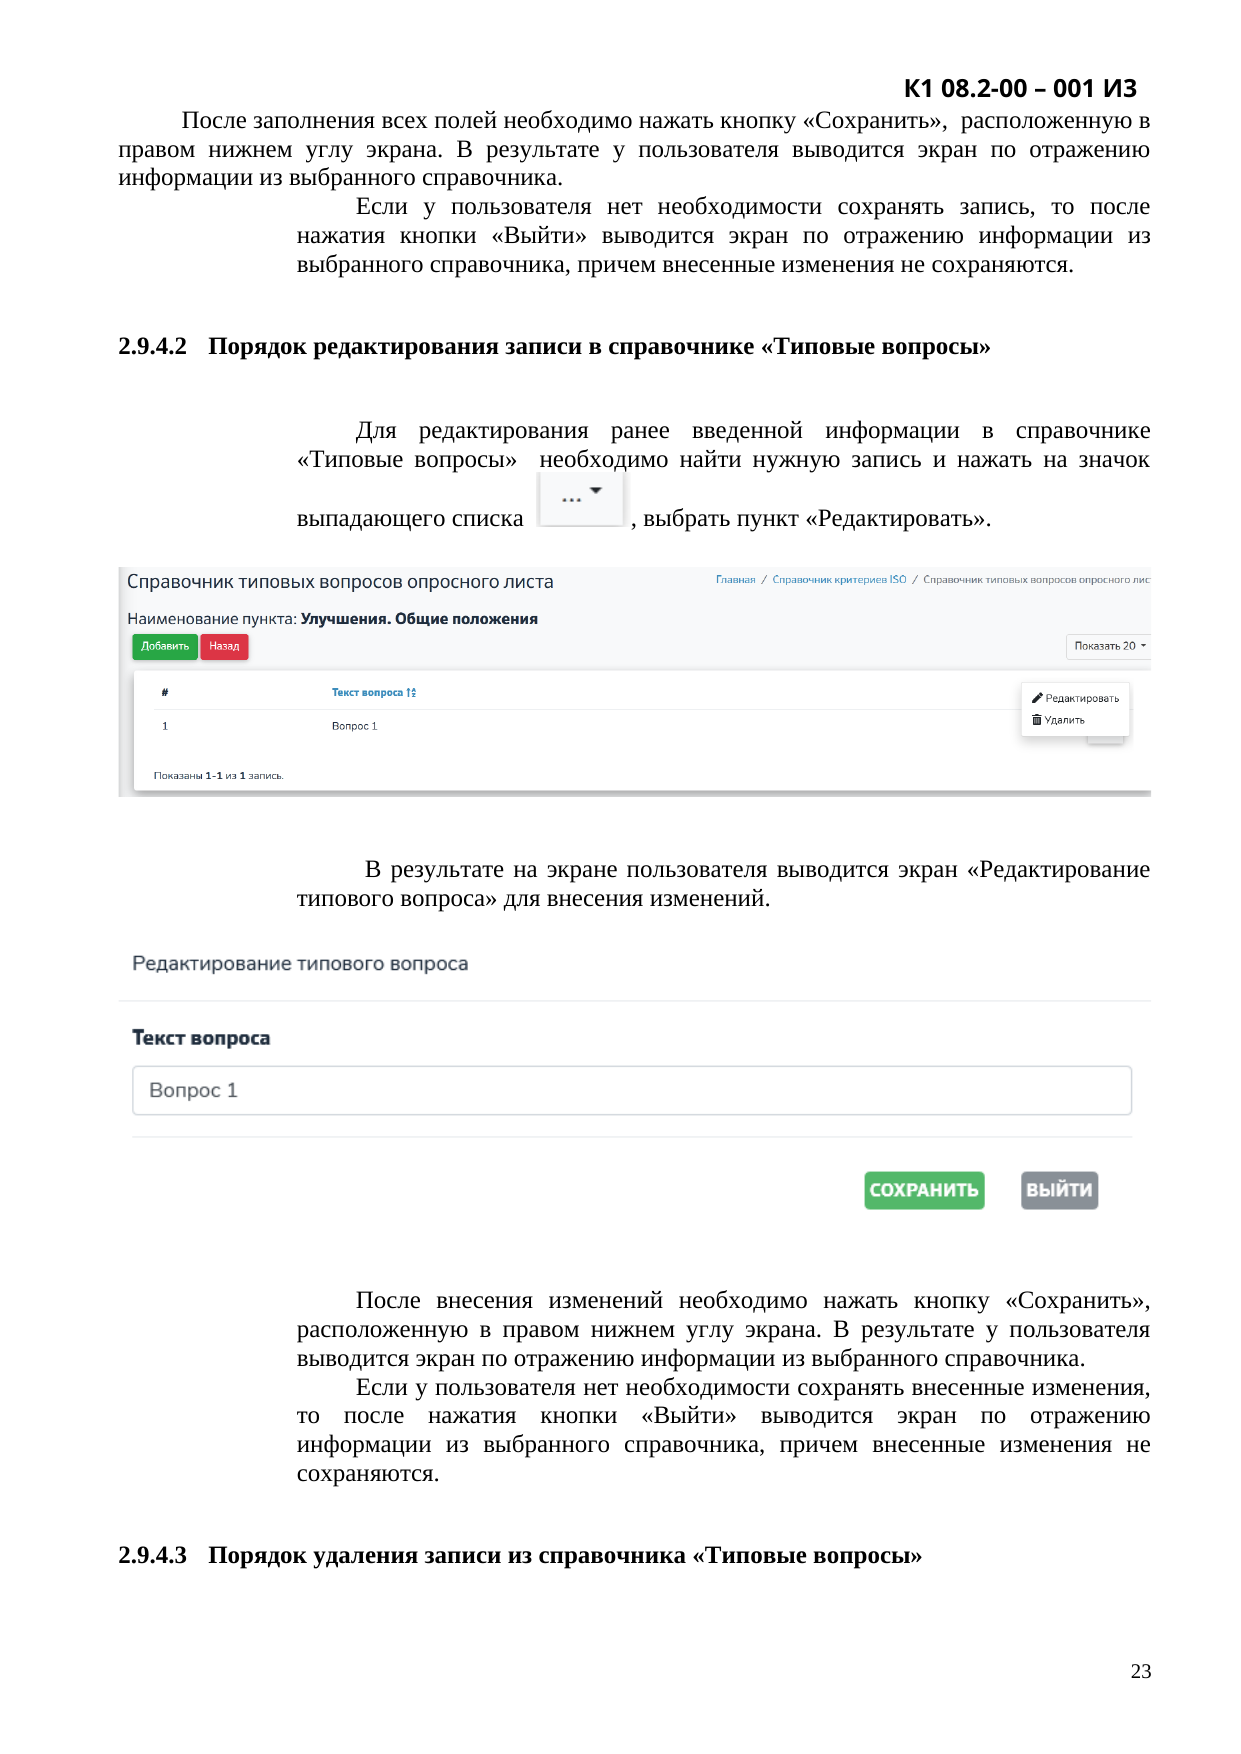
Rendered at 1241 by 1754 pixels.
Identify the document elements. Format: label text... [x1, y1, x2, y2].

text В результате на экране пользователя выводится экран «Редактирование типового вопроса» для внесения изменений. [297, 854, 1152, 911]
picture [118, 935, 1152, 1262]
text Если у пользователя нет необходимости сохранять внесенные изменения, то после нажатия кнопки «Выйти» выводится экран по отражению информации из выбранного справочника, причем внесенные изменения не сохраняются. [297, 1372, 1152, 1487]
subtitle Порядок удаления записи из справочника «Типовые вопросы» [118, 1541, 1152, 1569]
subtitle Порядок редактирования записи в справочнике «Типовые вопросы» [118, 331, 1152, 360]
picture [536, 472, 631, 527]
text Если у пользователя нет необходимости сохранять запись, то после нажатия кнопки «Выйти» выводится экран по отражению информации из выбранного справочника, причем внесенные изменения не сохраняются. [297, 191, 1152, 277]
picture [118, 567, 1152, 797]
text После заполнения всех полей необходимо нажать кнопку «Сохранить», расположенную в правом нижнем углу экрана. В результате у пользователя выводится экран по отражению информации из выбранного справочника. [118, 105, 1152, 191]
text После внесения изменений необходимо нажать кнопку «Сохранить», расположенную в правом нижнем углу экрана. В результате у пользователя выводится экран по отражению информации из выбранного справочника. [297, 1286, 1152, 1372]
text Для редактирования ранее введенной информации в справочнике «Типовые вопросы» необходимо найти нужную запись и нажать на значок выпадающего списка , выбрать пункт «Редактировать». [297, 415, 1152, 532]
